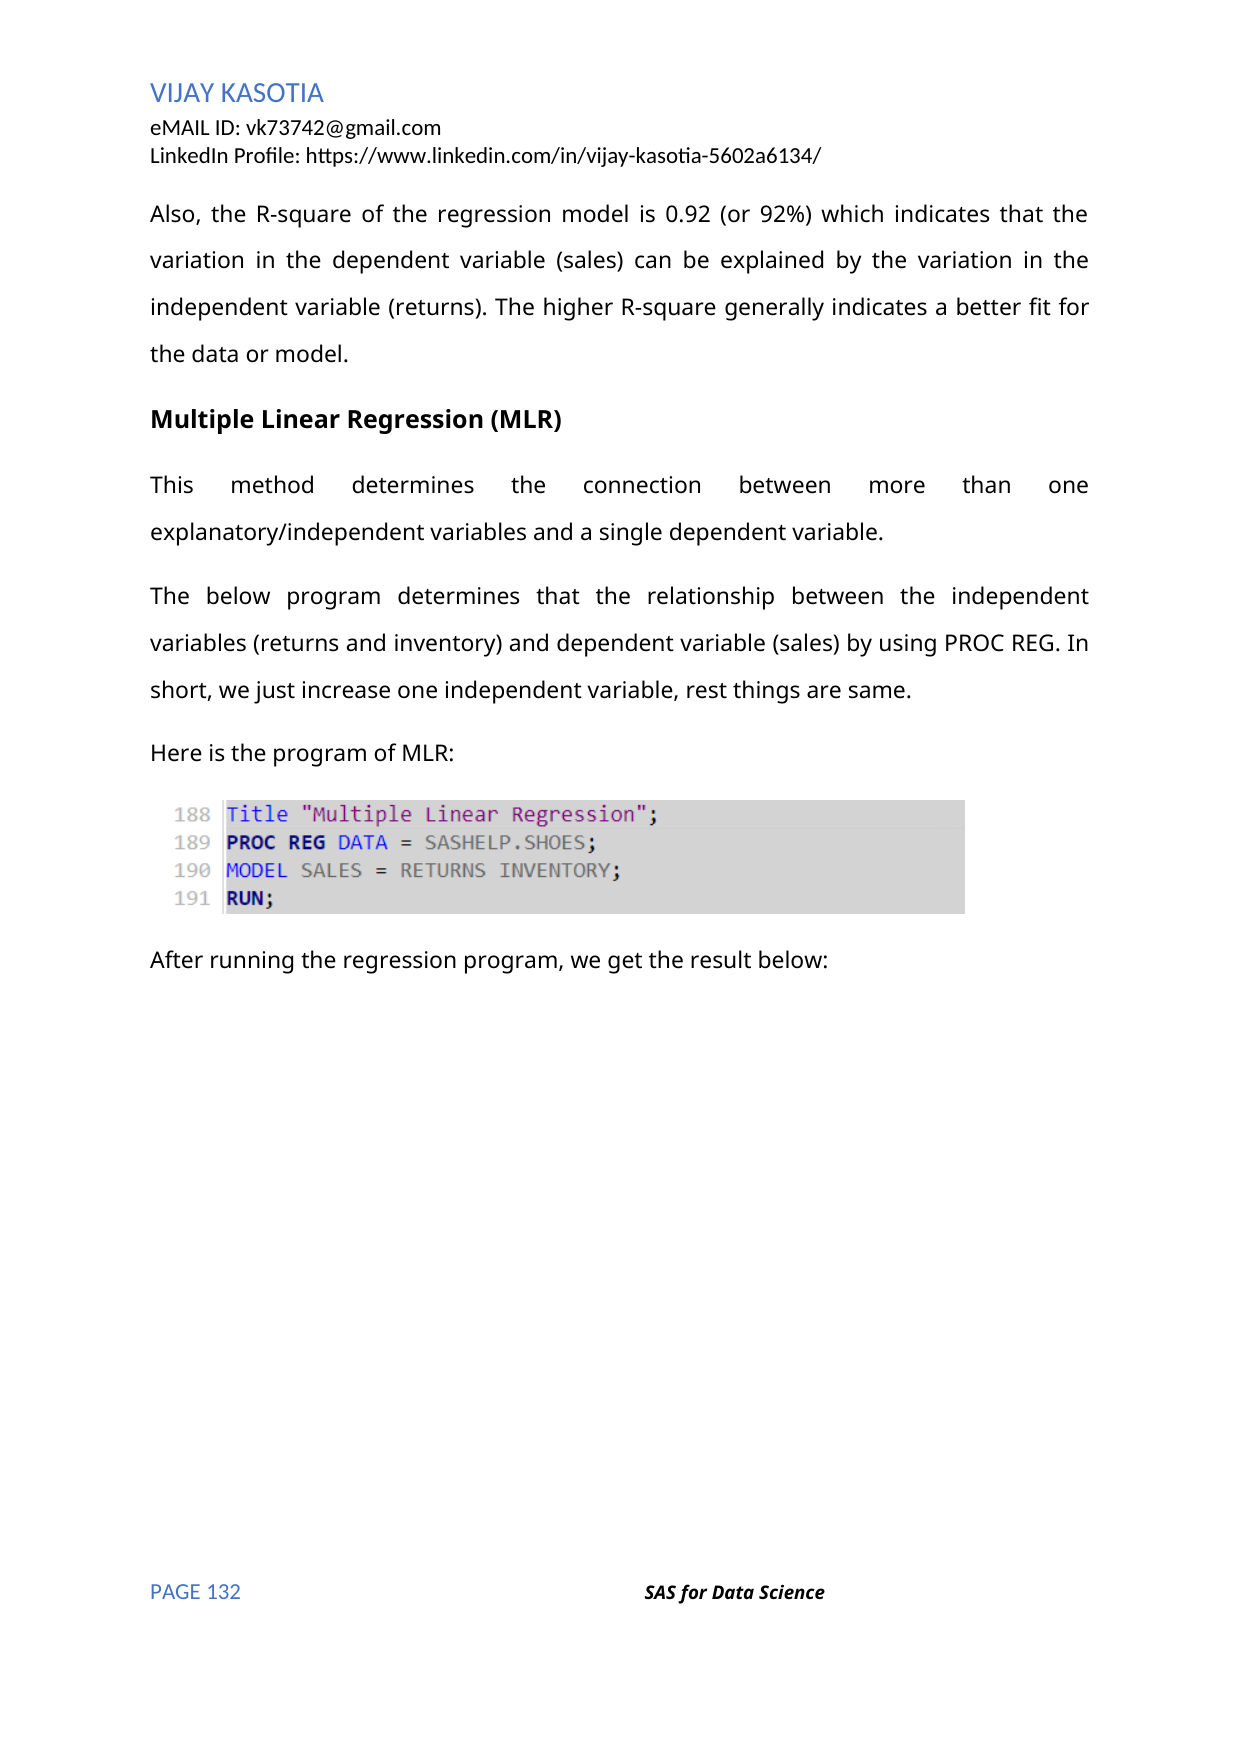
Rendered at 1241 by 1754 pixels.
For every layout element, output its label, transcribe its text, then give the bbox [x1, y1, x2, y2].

text After running the regression program, we get the result below: [150, 944, 1090, 975]
text Multiple Linear Regression (MLR) [150, 402, 1090, 436]
text Also, the R-square of the regression model is 0.92 (or 92%) which indicates that the variation in the dependent variable (sales) can be explained by the variation in the independent variable (returns). The higher R-square generally indicates a better fit for the data or model. [150, 198, 1090, 369]
picture [150, 800, 965, 914]
text This method determines the connection between more than one explanatory/independent variables and a single dependent variable. [150, 469, 1090, 548]
text Here is the program of MLR: [150, 737, 1090, 768]
text The below program determines that the relationship between the independent variables (returns and inventory) and dependent variable (sales) by using PROC REG. In short, we just increase one independent variable, rest things are same. [150, 580, 1090, 705]
